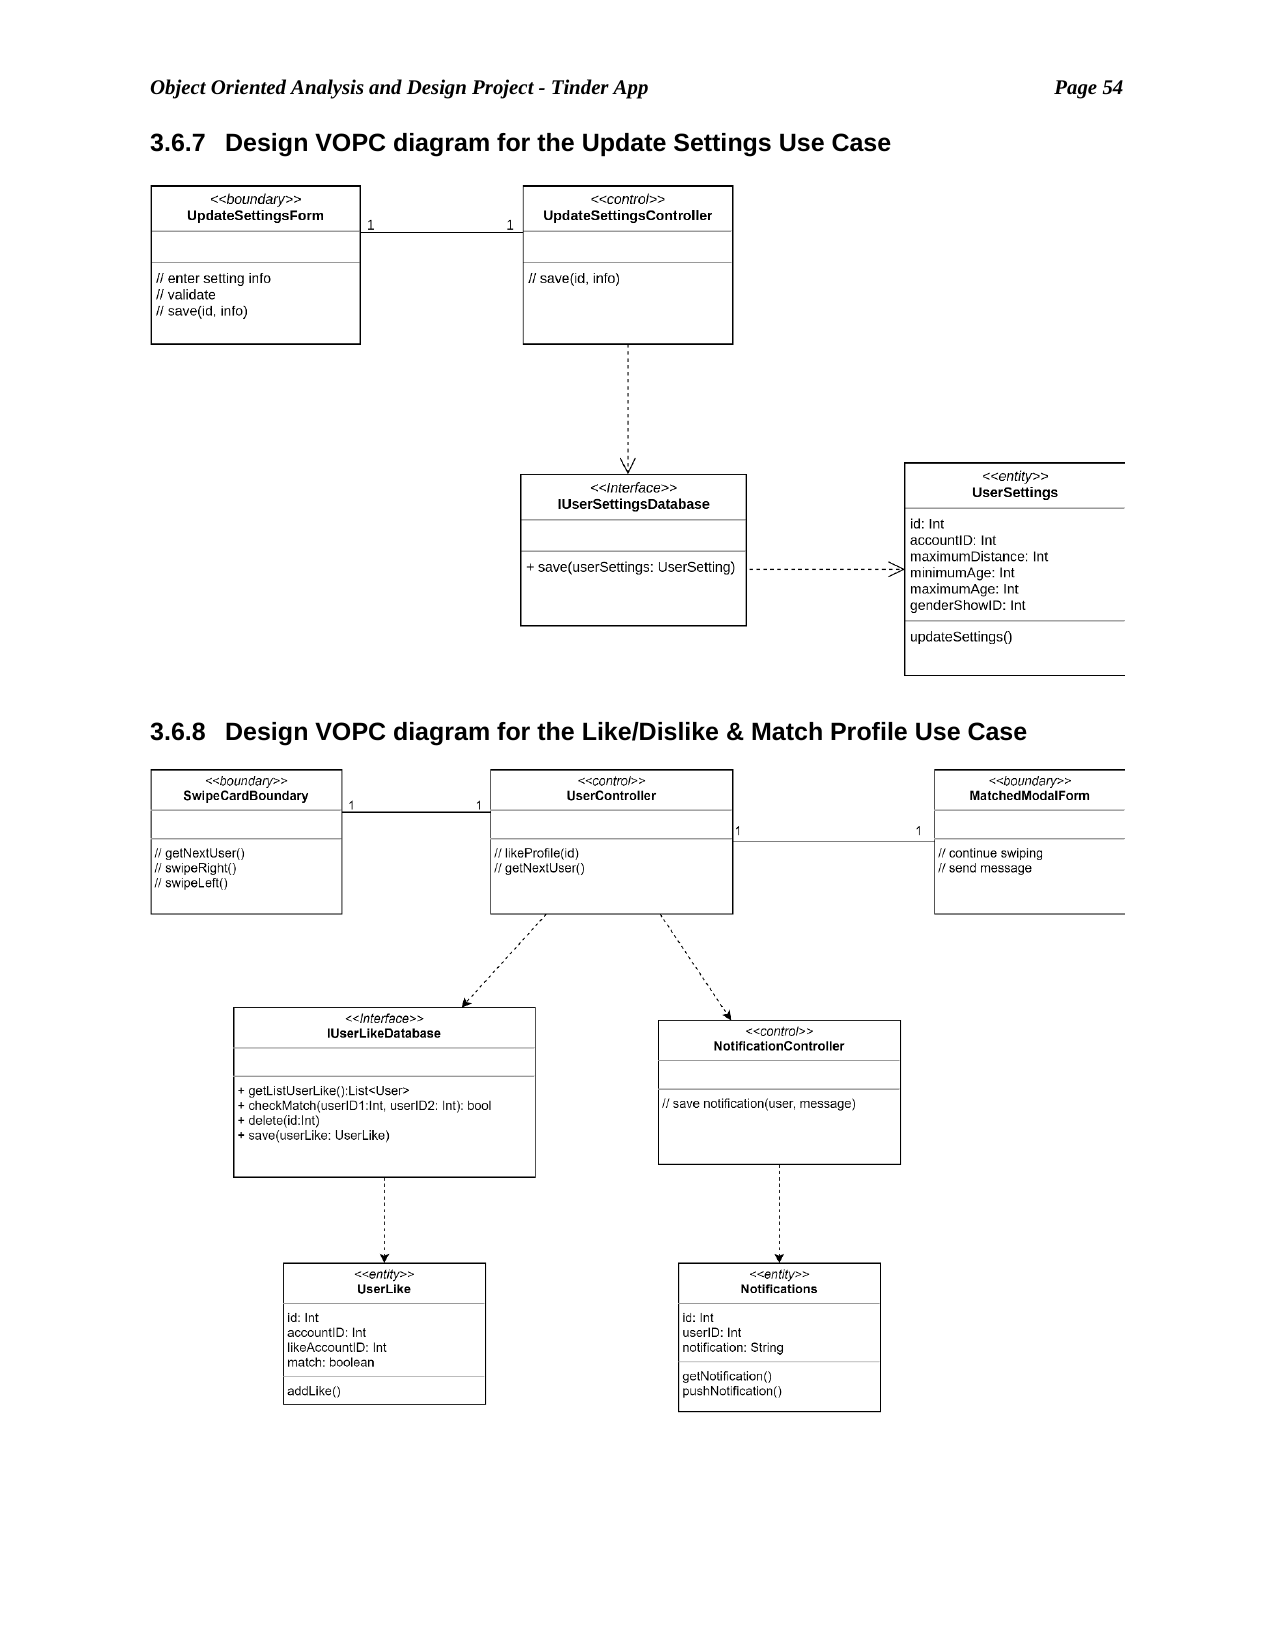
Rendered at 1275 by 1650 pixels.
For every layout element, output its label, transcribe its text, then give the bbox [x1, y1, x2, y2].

picture [150, 769, 1125, 1413]
subtitle Design VOPC diagram for the Like/Dislike & Match Profile Use Case [150, 717, 1125, 746]
picture [150, 185, 1125, 676]
subtitle Design VOPC diagram for the Update Settings Use Case [150, 128, 1125, 157]
